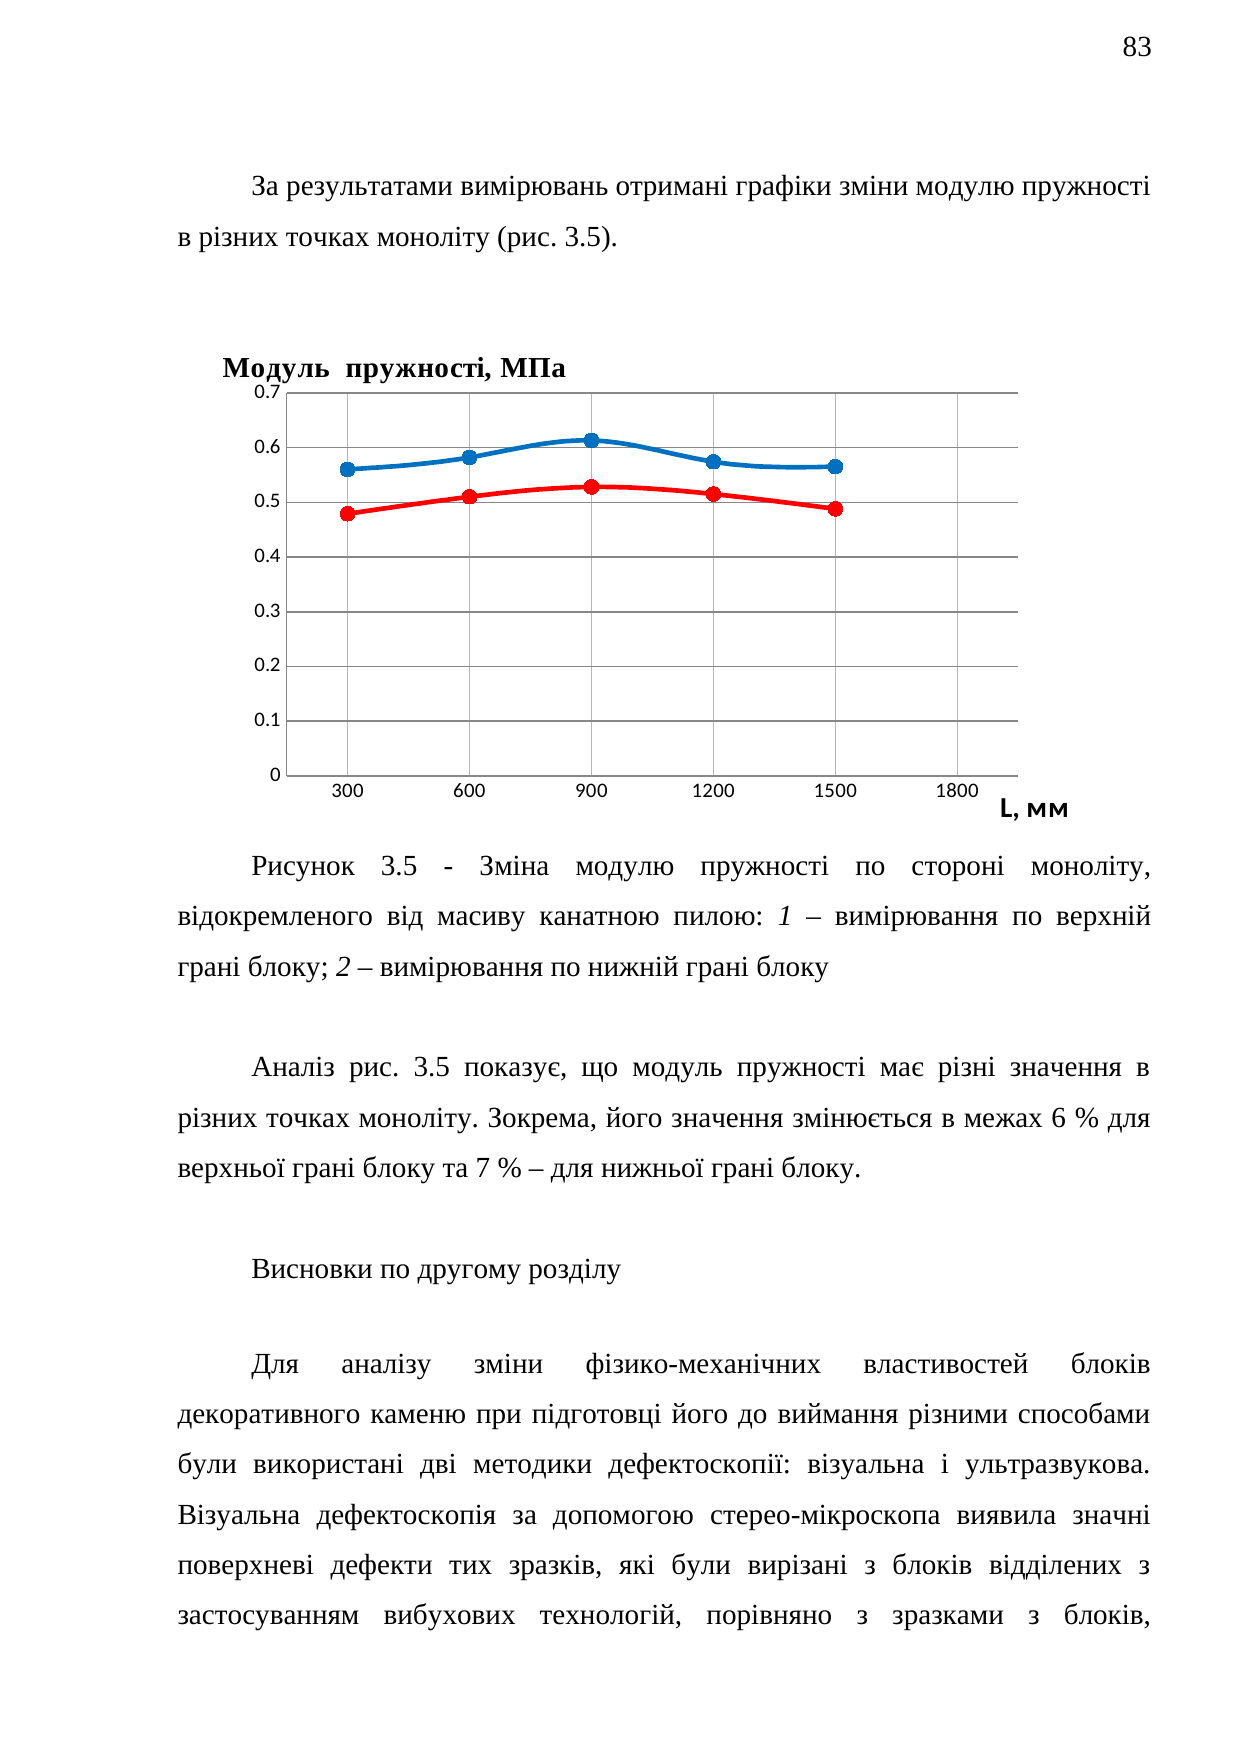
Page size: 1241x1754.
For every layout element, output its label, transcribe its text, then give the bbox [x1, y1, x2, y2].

text За результатами вимірювань отримані графіки зміни модулю пружності в різних точках моноліту (рис. 3.5). [177, 168, 1152, 252]
text Рисунок 3.5 - Зміна модулю пружності по стороні моноліту, відокремленого від масиву канатною пилою: 1 – вимірювання по верхній грані блоку; 2 – вимірювання по нижній грані блоку [177, 848, 1152, 982]
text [177, 1346, 1152, 1631]
text Висновки по другому розділу [177, 1251, 1152, 1284]
text Аналіз рис. 3.5 показує, що модуль пружності має різні значення в різних точках моноліту. Зокрема, його значення змінюється в межах 6 % для верхньої грані блоку та 7 % – для нижньої грані блоку. [177, 1049, 1152, 1184]
